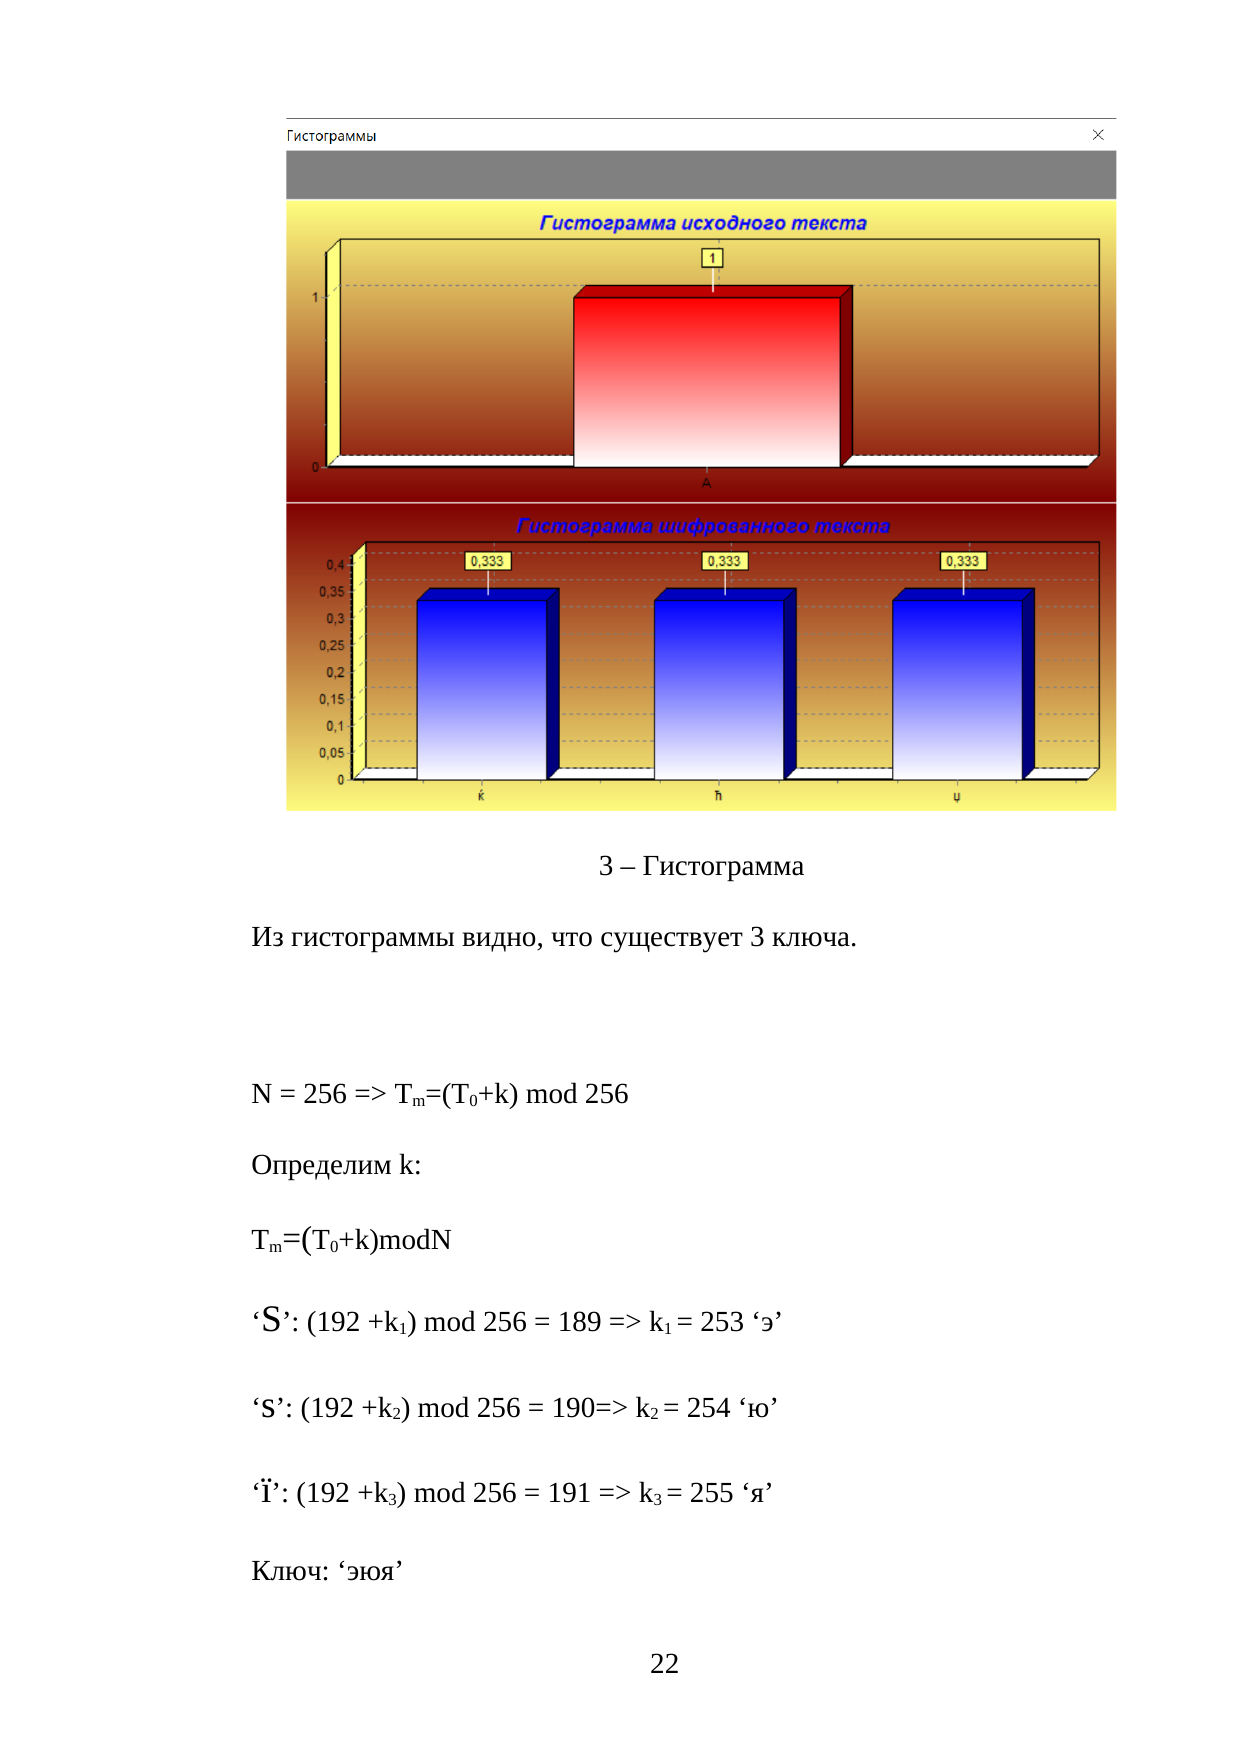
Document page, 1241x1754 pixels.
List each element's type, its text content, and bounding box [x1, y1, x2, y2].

text ‘ї’: (192 +k3) mod 256 = 191 => k3 = 255 ‘я’ [177, 1468, 1152, 1511]
text Из гистограммы видно, что существует 3 ключа. [177, 919, 1152, 953]
text N = 256 => Tm=(T0+k) mod 256 [177, 1076, 1152, 1110]
text Ключ: ‘эюя’ [177, 1553, 1152, 1587]
text ‘Ѕ’: (192 +k1) mod 256 = 189 => k1 = 253 ‘э’ [177, 1297, 1152, 1340]
text 3 – Гистограмма [177, 848, 1152, 882]
text Определим k: [177, 1147, 1152, 1181]
text ‘ѕ’: (192 +k2) mod 256 = 190=> k2 = 254 ‘ю’ [177, 1382, 1152, 1425]
picture [286, 118, 1117, 811]
text Tm=(T0+k)modN [177, 1218, 1152, 1257]
